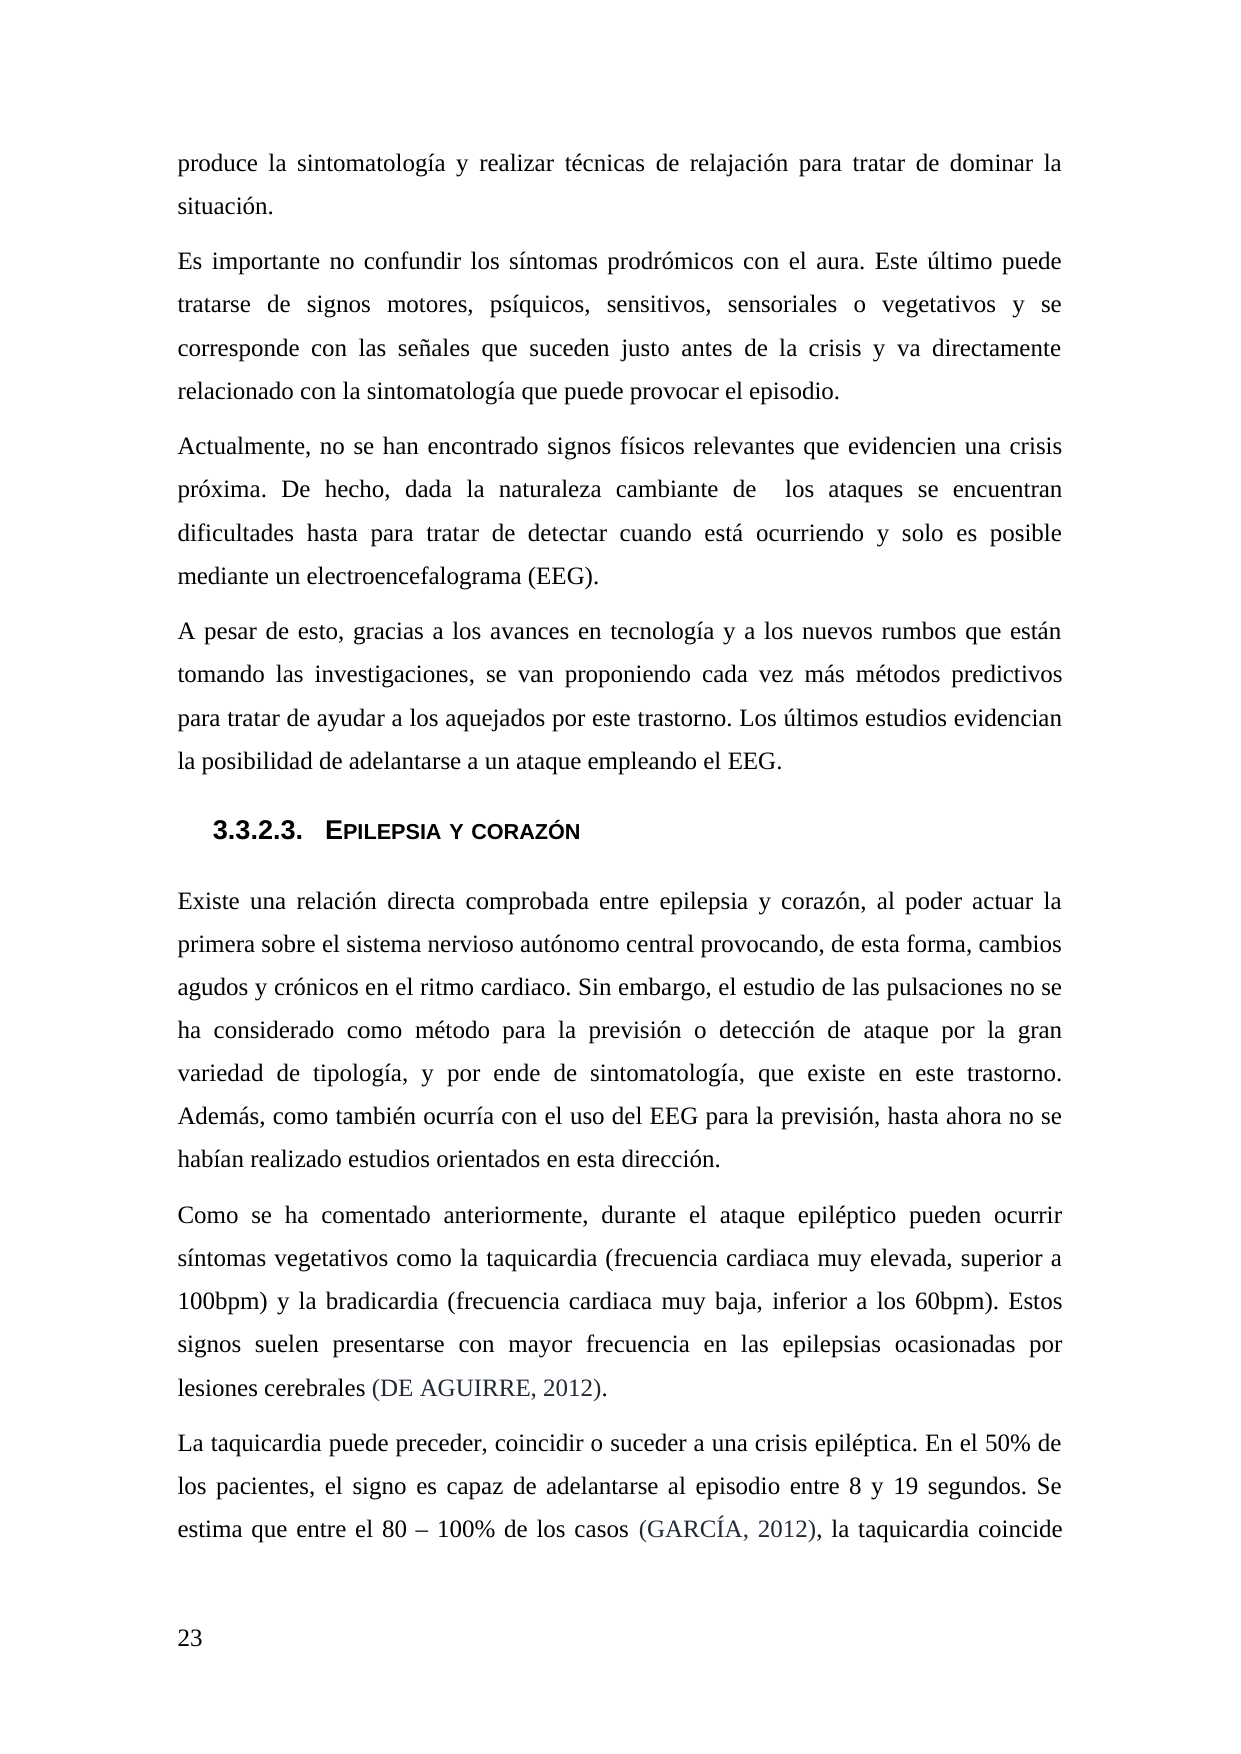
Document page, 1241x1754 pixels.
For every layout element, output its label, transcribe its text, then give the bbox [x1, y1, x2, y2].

text Como se ha comentado anteriormente, durante el ataque epiléptico pueden ocurrir síntomas vegetativos como la taquicardia (frecuencia cardiaca muy elevada, superior a 100bpm) y la bradicardia (frecuencia cardiaca muy baja, inferior a los 60bpm). Estos signos suelen presentarse con mayor frecuencia en las epilepsias ocasionadas por lesiones cerebrales (DE AGUIRRE, 2012). [177, 1200, 1063, 1401]
text A pesar de esto, gracias a los avances en tecnología y a los nuevos rumbos que están tomando las investigaciones, se van proponiendo cada vez más métodos predictivos para tratar de ayudar a los aquejados por este trastorno. Los últimos estudios evidencian la posibilidad de adelantarse a un ataque empleando el EEG. [177, 616, 1063, 774]
text Existe una relación directa comprobada entre epilepsia y corazón, al poder actuar la primera sobre el sistema nervioso autónomo central provocando, de esta forma, cambios agudos y crónicos en el ritmo cardiaco. Sin embargo, el estudio de las pulsaciones no se ha considerado como método para la previsión o detección de ataque por la gran variedad de tipología, y por ende de sintomatología, que existe en este trastorno. Además, como también ocurría con el uso del EEG para la previsión, hasta ahora no se habían realizado estudios orientados en esta dirección. [177, 886, 1063, 1173]
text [177, 148, 1063, 219]
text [177, 1428, 1063, 1543]
text Es importante no confundir los síntomas prodrómicos con el aura. Este último puede tratarse de signos motores, psíquicos, sensitivos, sensoriales o vegetativos y se corresponde con las señales que suceden justo antes de la crisis y va directamente relacionado con la sintomatología que puede provocar el episodio. [177, 246, 1063, 404]
subtitle Epilepsia y corazón [213, 814, 1063, 845]
text Actualmente, no se han encontrado signos físicos relevantes que evidencien una crisis próxima. De hecho, dada la naturaleza cambiante de los ataques se encuentran dificultades hasta para tratar de detectar cuando está ocurriendo y solo es posible mediante un electroencefalograma (EEG). [177, 431, 1063, 589]
